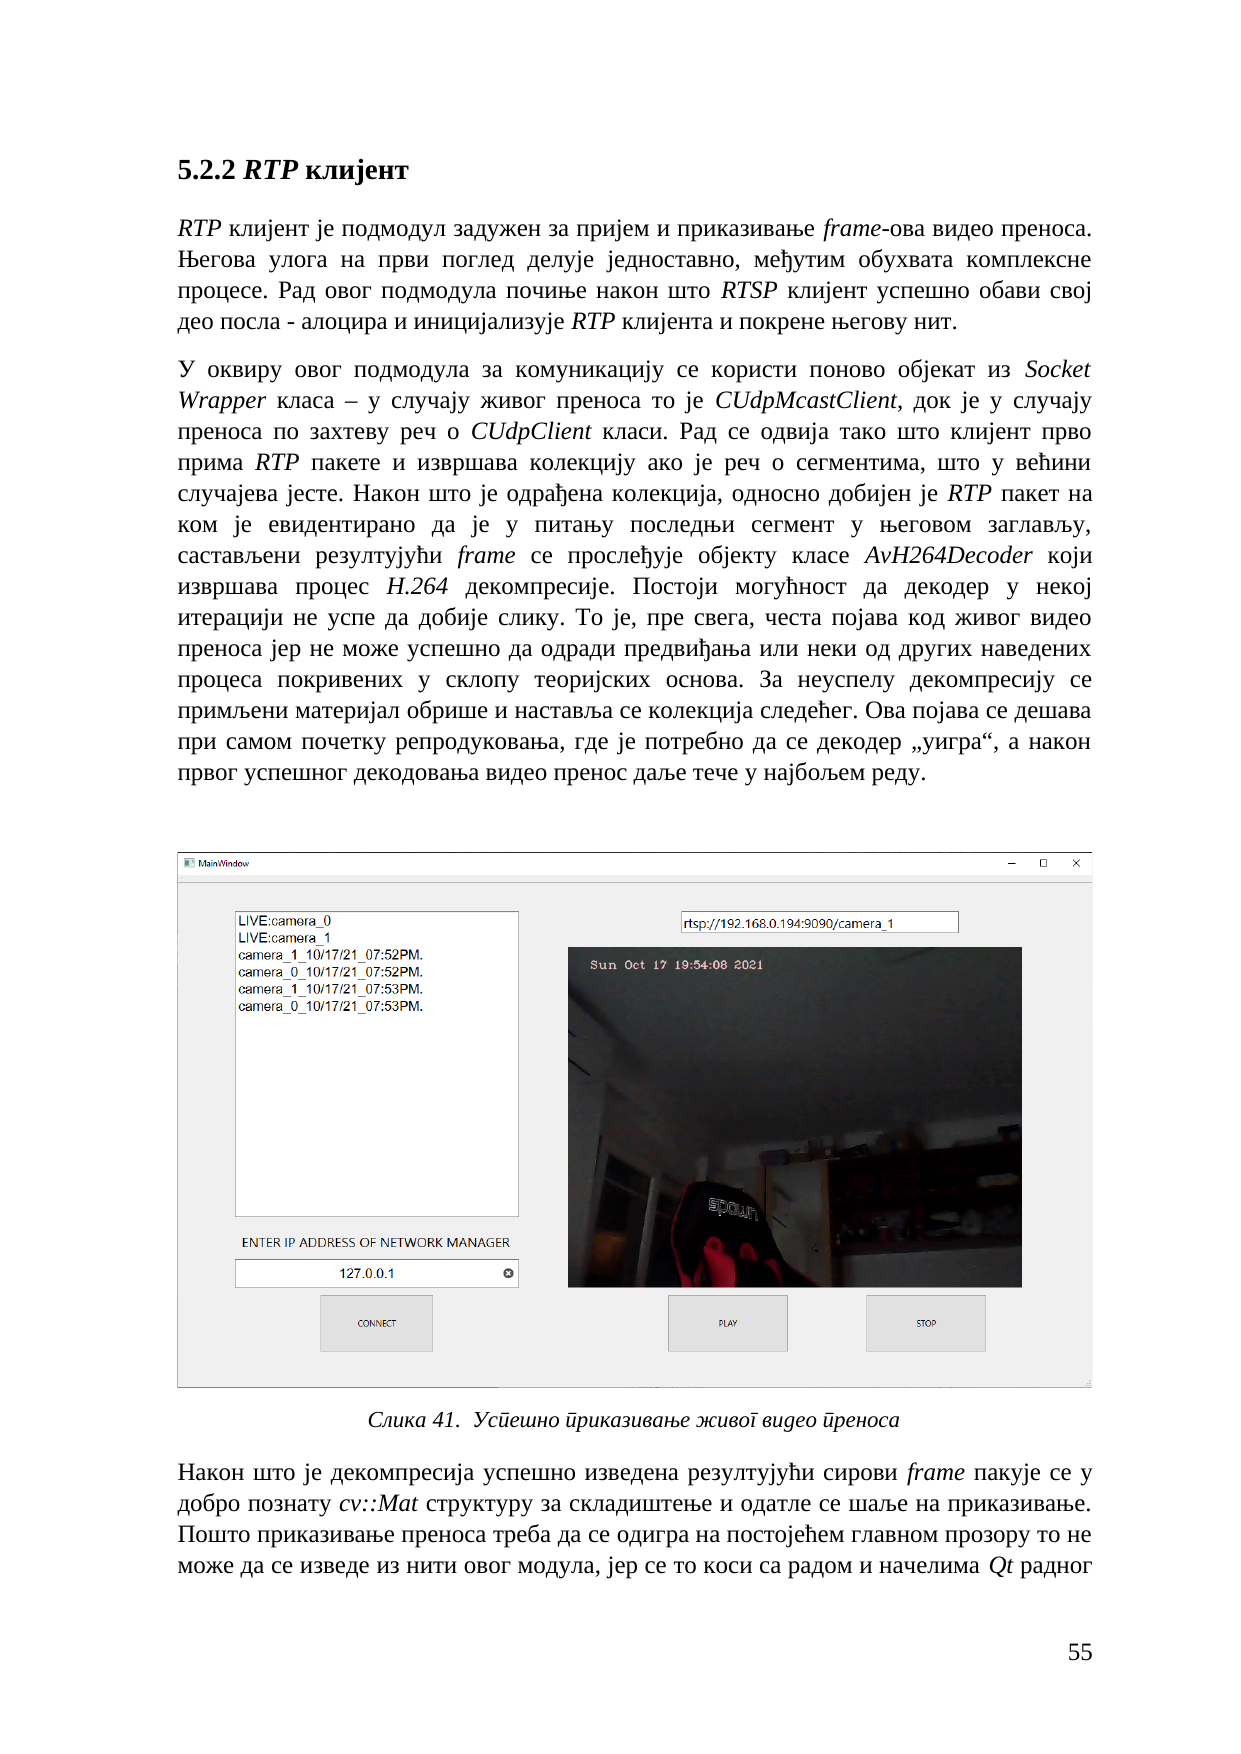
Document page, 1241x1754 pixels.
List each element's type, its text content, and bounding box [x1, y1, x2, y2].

picture [177, 852, 1093, 1388]
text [177, 1457, 1092, 1579]
text RTP клијент је подмодул задужен за пријем и приказивање frame-ова видео преноса. Његова улога на први поглед делује једноставно, међутим обухвата комплексне процесе. Рад овог подмодула почиње након што RTSP клијент успешно обави свој део посла - алоцира и иницијализује RTP клијента и покрене његову нит. [177, 213, 1092, 335]
text Слика 41. Успешно приказивање живог видео преноса [177, 1406, 1092, 1432]
text У оквиру овог подмодула за комуникацију се користи поново објекат из Socket Wrapper класа – у случају живог преноса то је CUdpMcastClient, док је у случају преноса по захтеву реч о CUdpClient класи. Рад се одвија тако што клијент прво прима RTP пакете и извршава колекцију ако је реч о сегментима, што у већини случајева јесте. Након што је одрађена колекција, односно добијен је RTP пакет на ком је евидентирано да је у питању последњи сегмент у његовом заглављу, састављени резултујући frame се прослеђује објекту класе AvH264Decoder који извршава процес H.264 декомпресије. Постоји могућност да декодер у некој итерацији не успе да добије слику. То је, пре свега, честа појава код живог видео преноса јер не може успешно да одради предвиђања или неки од других наведених процеса покривених у склопу теоријских основа. За неуспелу декомпресију се примљени материјал обрише и наставља се колекција следећег. Ова појава се дешава при самом почетку репродуковања, где је потребно да се декодер „уигра“, а након првог успешног декодовања видео пренос даље тече у најбољем реду. [177, 354, 1092, 786]
subtitle 5.2.2 RTP клијент [177, 152, 1092, 185]
